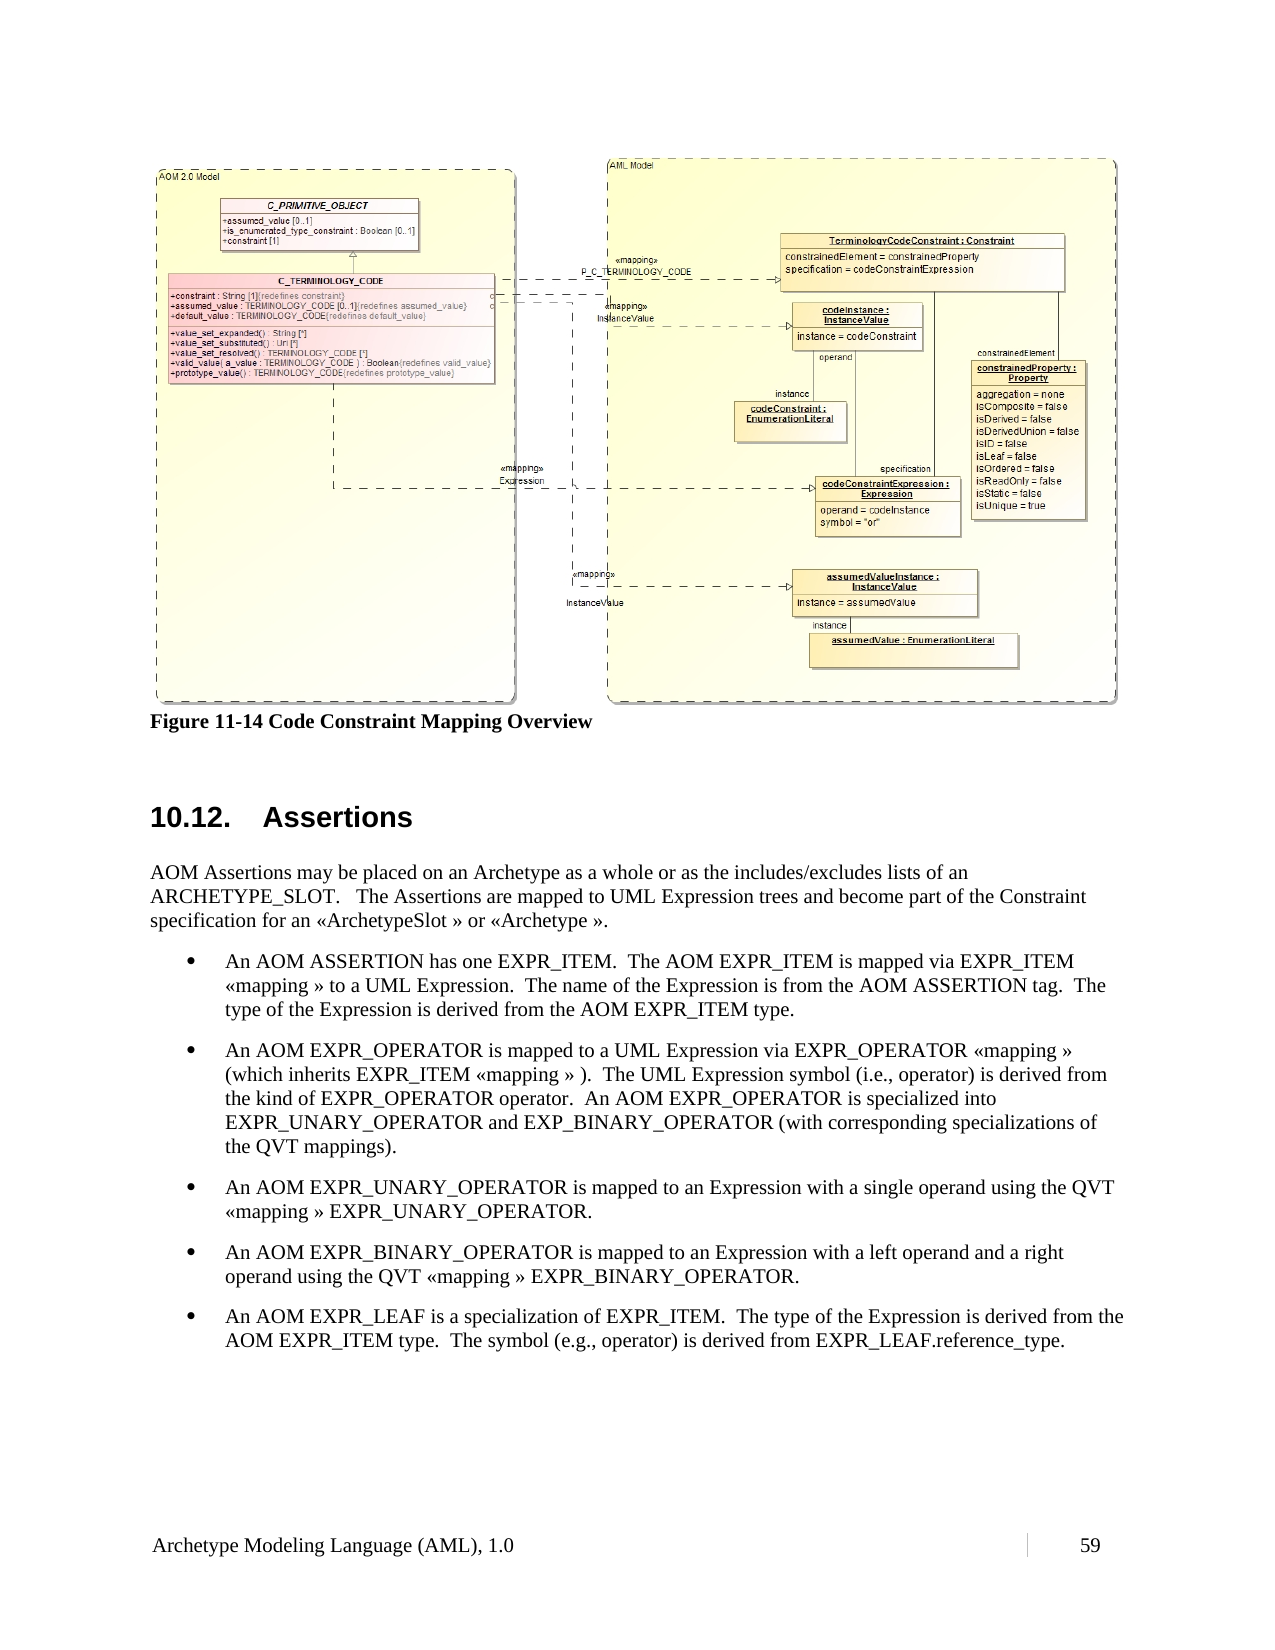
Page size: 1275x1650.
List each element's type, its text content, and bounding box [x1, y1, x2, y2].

list An AOM EXPR_UNARY_OPERATOR is mapped to an Expression with a single operand using the QVT «mapping » EXPR_UNARY_OPERATOR. [187, 1175, 1125, 1223]
list An AOM EXPR_LEAF is a specialization of EXPR_ITEM. The type of the Expression is derived from the AOM EXPR_ITEM type. The symbol (e.g., operator) is derived from EXPR_LEAF.reference_type. [187, 1304, 1125, 1352]
list An AOM EXPR_BINARY_OPERATOR is mapped to an Expression with a left operand and a right operand using the QVT «mapping » EXPR_BINARY_OPERATOR. [187, 1239, 1125, 1288]
text AOM Assertions may be placed on an Archetype as a whole or as the includes/excludes lists of an ARCHETYPE_SLOT. The Assertions are mapped to UML Expression trees and become part of the Constraint specification for an «ArchetypeSlot » or «Archetype ». [150, 860, 1125, 932]
list An AOM ASSERTION has one EXPR_ITEM. The AOM EXPR_ITEM is mapped via EXPR_ITEM «mapping » to a UML Expression. The name of the Expression is from the AOM ASSERTION tag. The type of the Expression is derived from the AOM EXPR_ITEM type. [187, 949, 1125, 1021]
subtitle Assertions [150, 799, 1125, 833]
text Figure 11-14 Code Constraint Mapping Overview [150, 710, 1125, 733]
list An AOM EXPR_OPERATOR is mapped to a UML Expression via EXPR_OPERATOR «mapping » (which inherits EXPR_ITEM «mapping » ). The UML Expression symbol (i.e., operator) is derived from the kind of EXPR_OPERATOR operator. An AOM EXPR_OPERATOR is specialized into EXPR_UNARY_OPERATOR and EXP_BINARY_OPERATOR (with corresponding specializations of the QVT mappings). [187, 1038, 1125, 1158]
picture [150, 150, 1125, 710]
